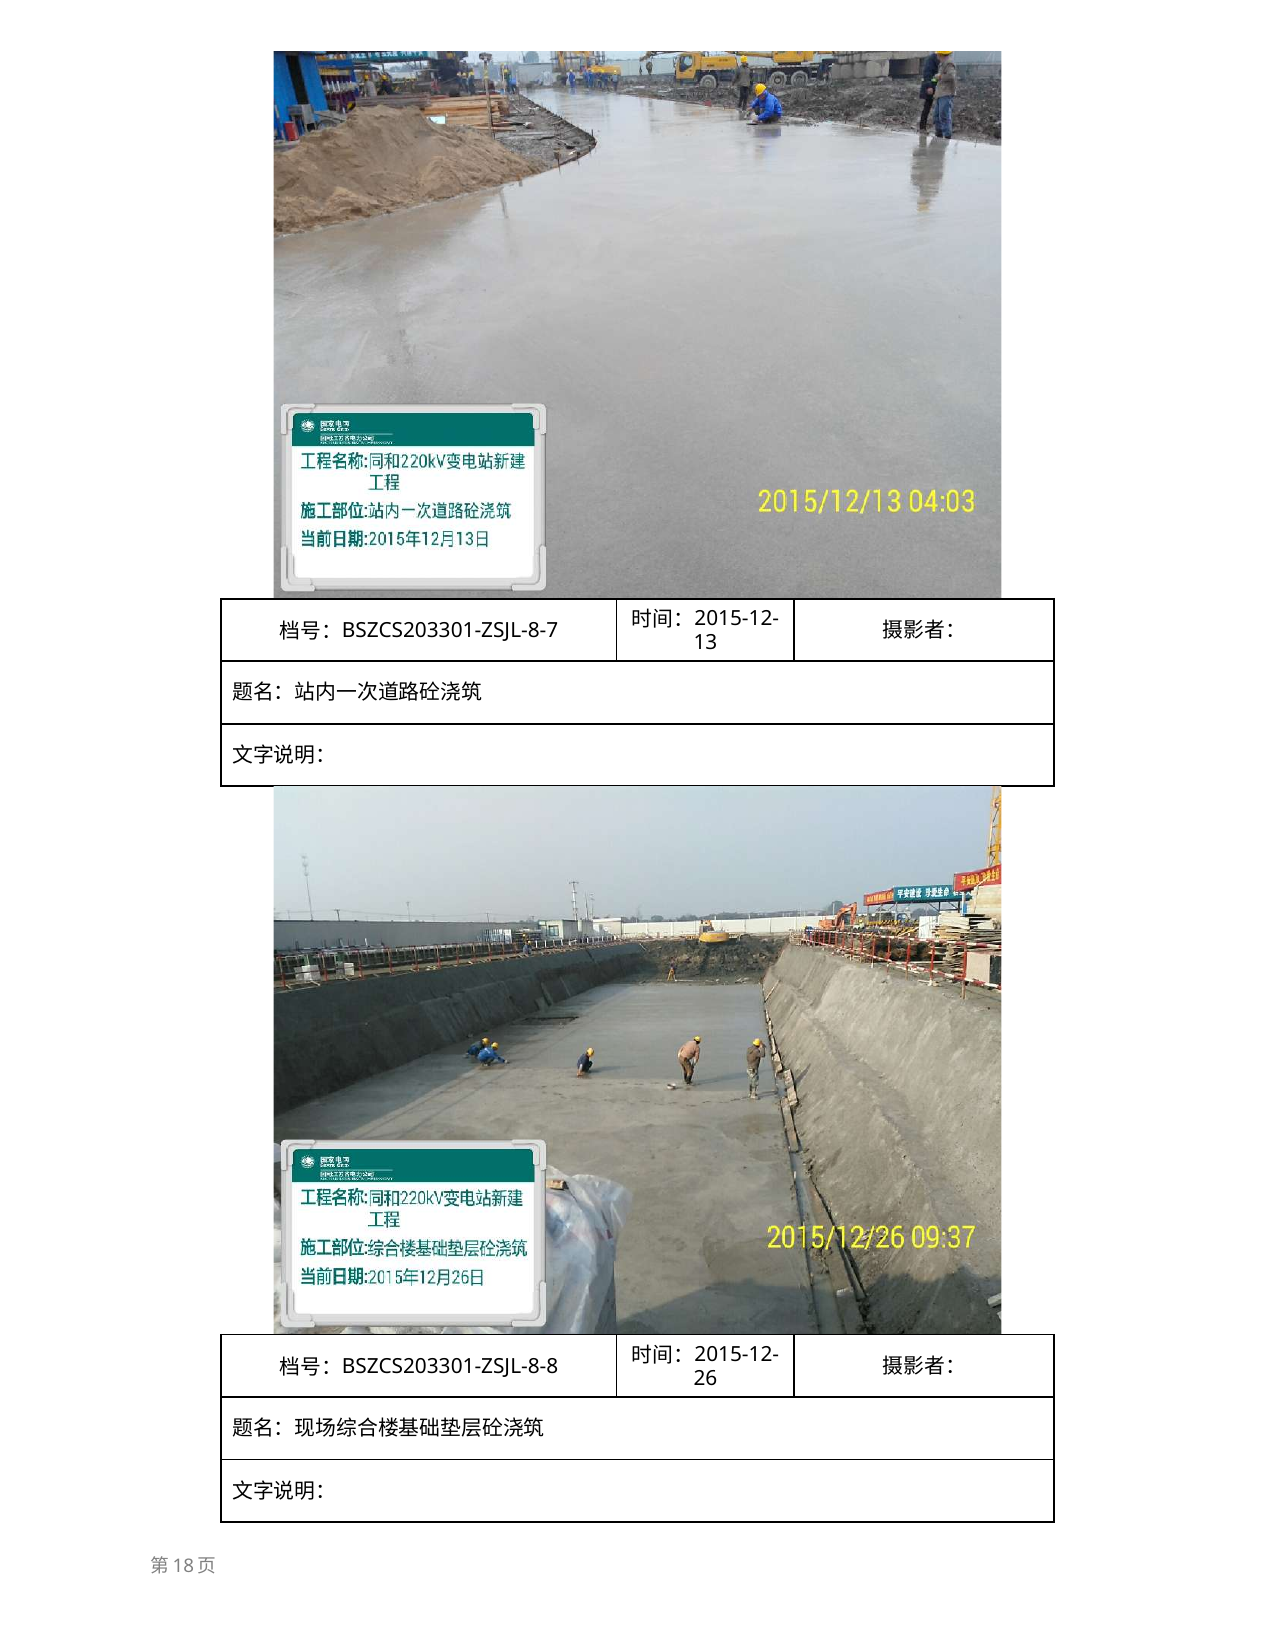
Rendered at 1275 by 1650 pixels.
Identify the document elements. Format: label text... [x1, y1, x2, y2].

table_header 档号：BSZCS203301-ZSJL-8-7 [222, 606, 616, 666]
picture [273, 792, 1002, 1340]
table_header 摄影者： [795, 1341, 1053, 1402]
table_header 时间：2015-12-26 [617, 1341, 793, 1402]
table_cell 文字说明： [222, 1466, 1053, 1527]
table_header 摄影者： [795, 606, 1053, 666]
table_header 档号：BSZCS203301-ZSJL-8-8 [222, 1341, 616, 1402]
table_header 时间：2015-12-13 [617, 606, 793, 666]
table_cell 题名：站内一次道路砼浇筑 [222, 668, 1053, 729]
table_cell 题名：现场综合楼基础垫层砼浇筑 [222, 1404, 1053, 1465]
table_cell 文字说明： [222, 731, 1053, 791]
picture [273, 57, 1002, 604]
